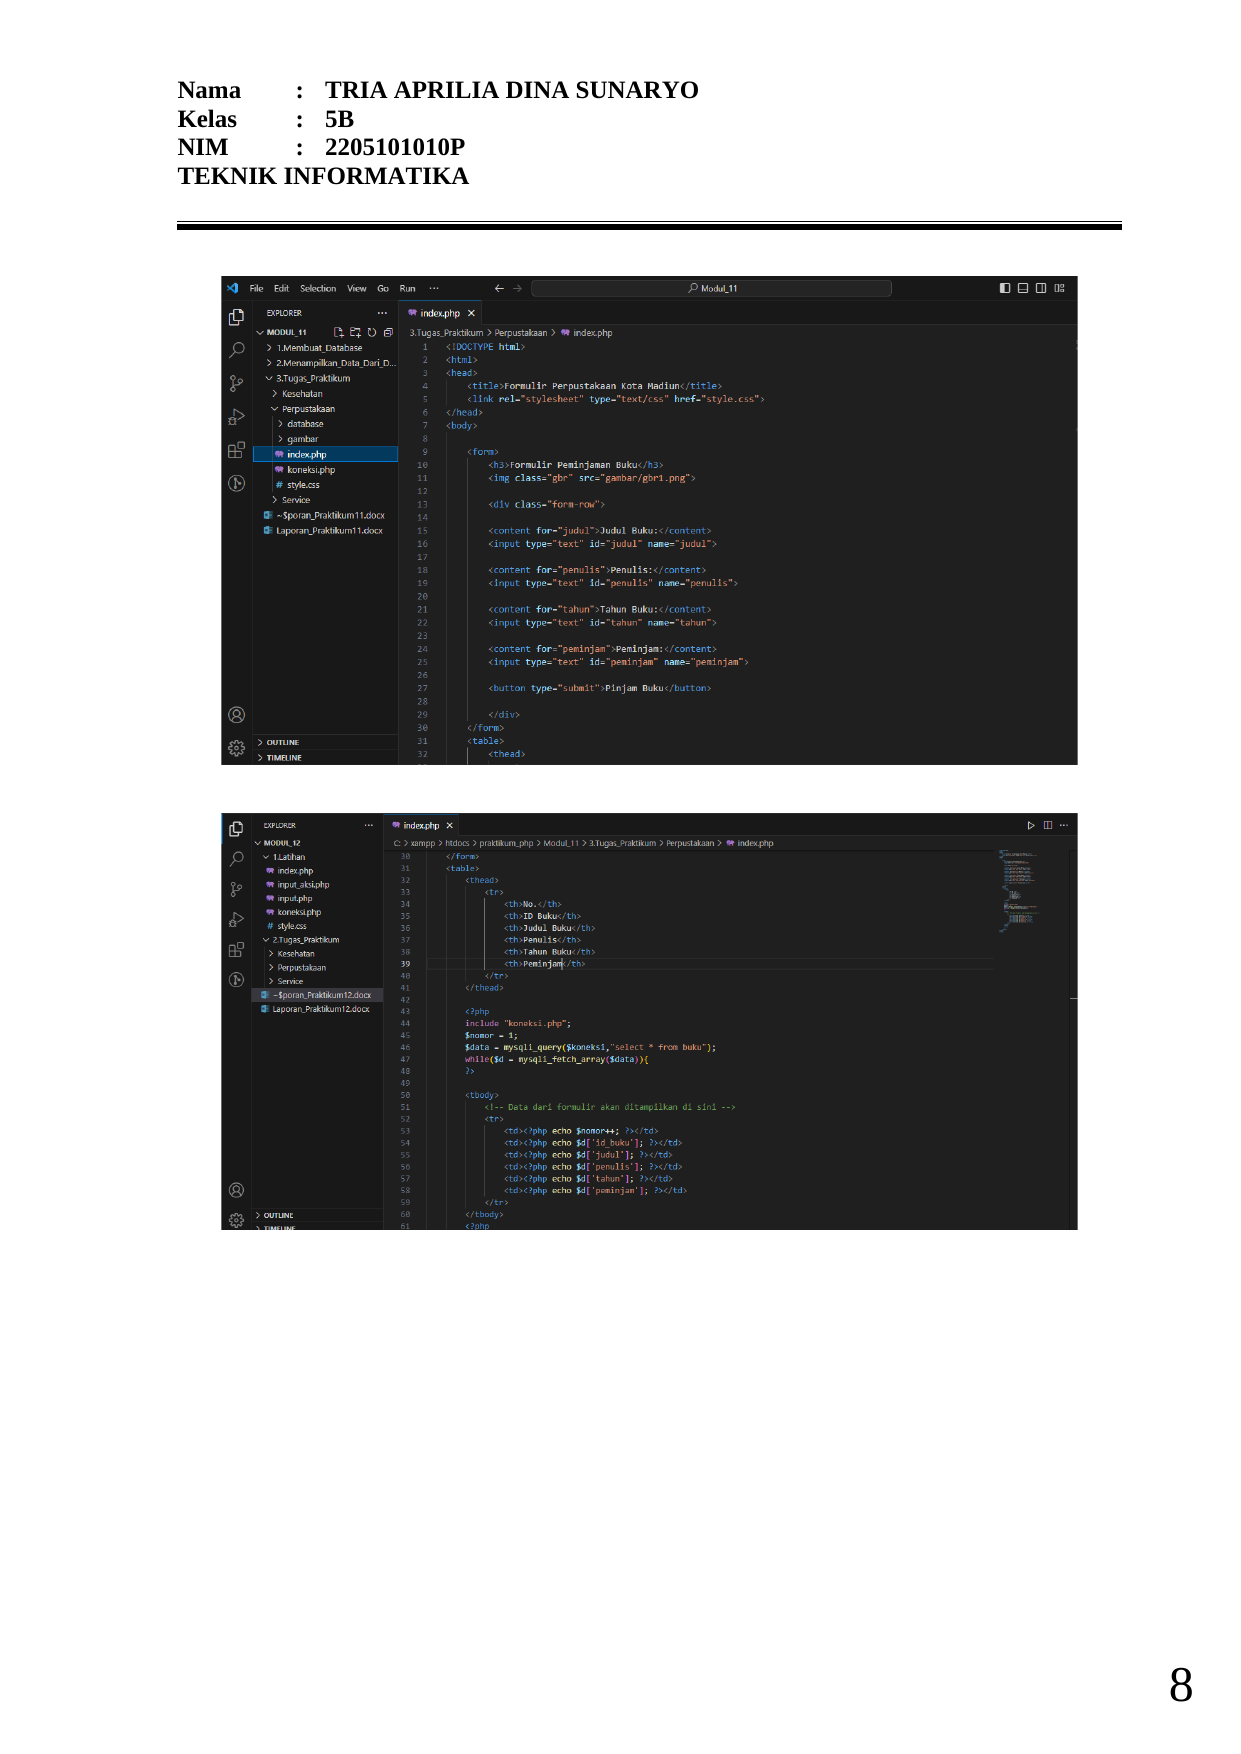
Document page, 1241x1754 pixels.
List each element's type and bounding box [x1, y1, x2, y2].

picture [221, 276, 1078, 765]
picture [221, 813, 1078, 1230]
